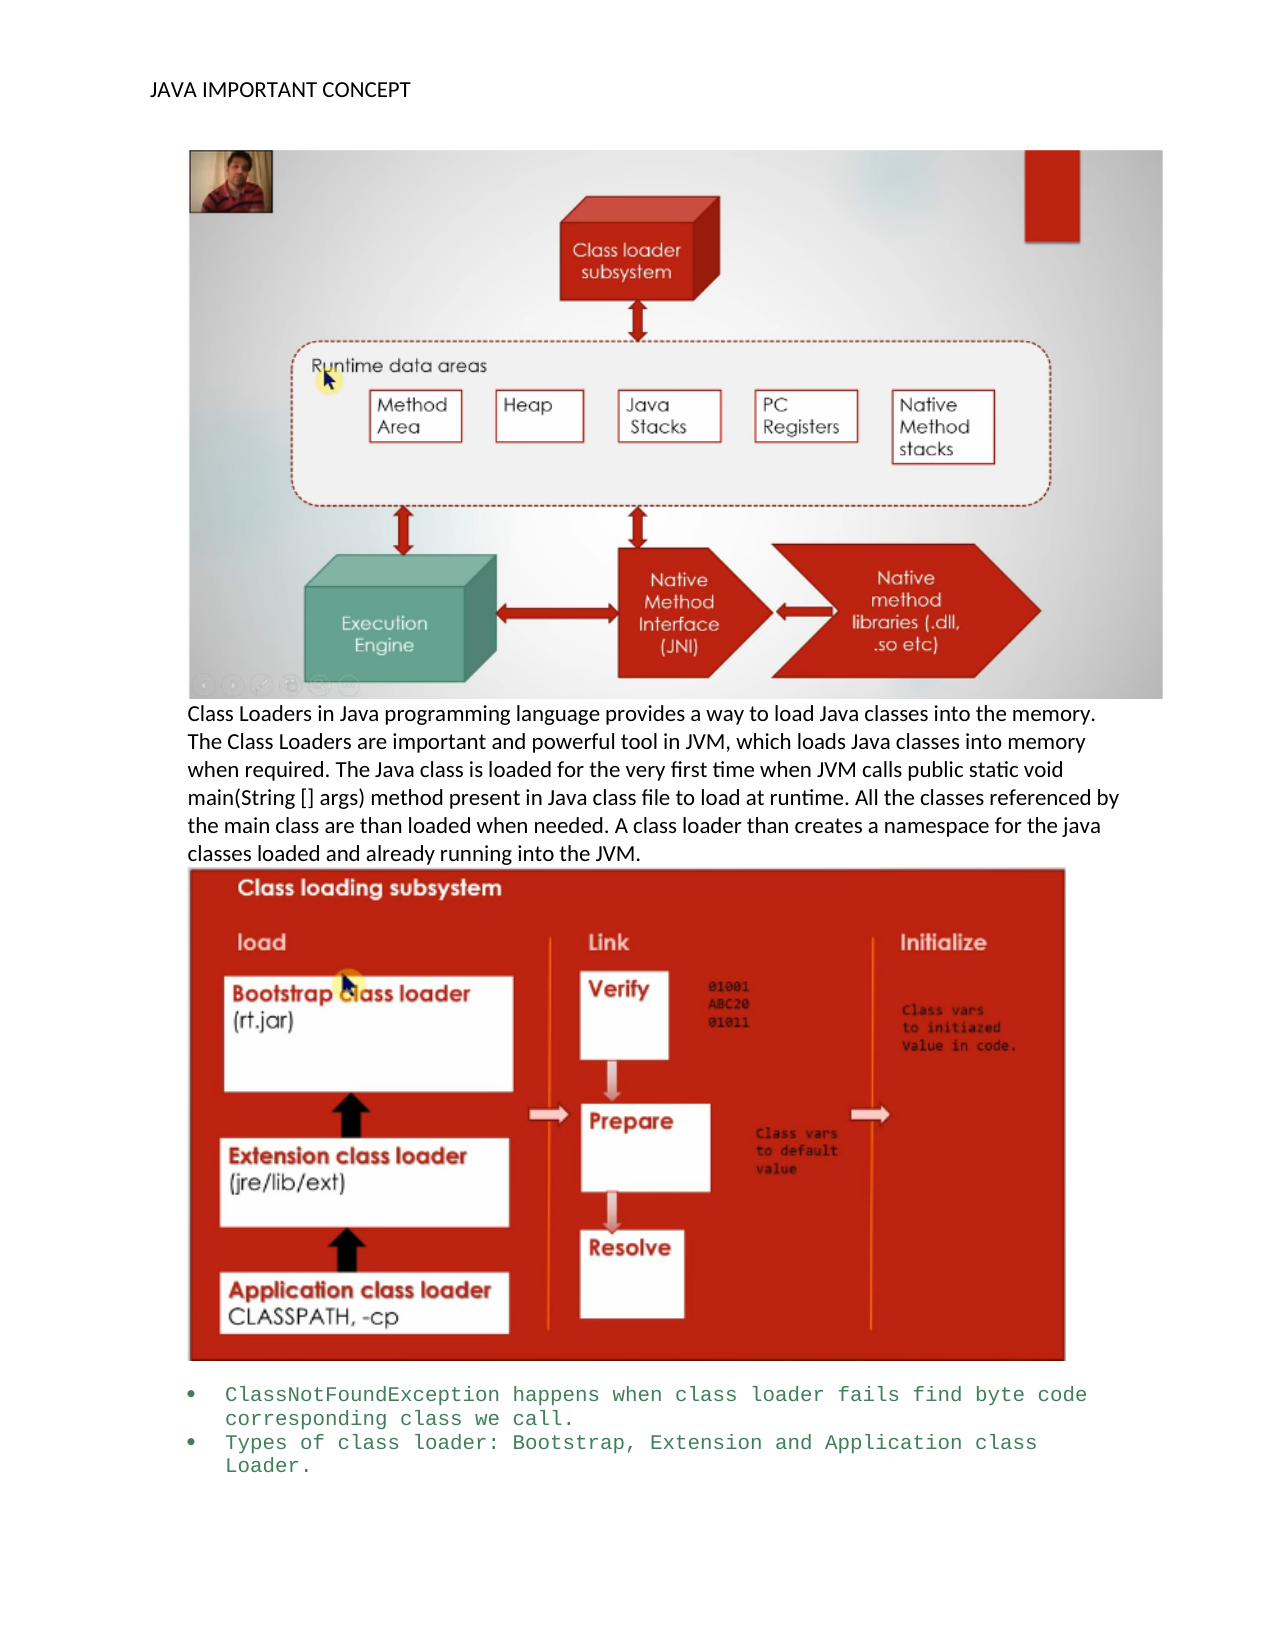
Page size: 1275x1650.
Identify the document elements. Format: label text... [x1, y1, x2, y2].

text Class Loaders in Java programming language provides a way to load Java classes into the memory. The Class Loaders are important and powerful tool in JVM, which loads Java classes into memory when required. The Java class is loaded for the very first time when JVM calls public static void main(String [] args) method present in Java class file to load at runtime. All the classes referenced by the main class are than loaded when needed. A class loader than creates a namespace for the java classes loaded and already running into the JVM. [187, 699, 1125, 867]
list ClassNotFoundException happens when class loader fails find byte code corresponding class we call. [187, 1384, 1125, 1432]
list Types of class loader: Bootstrap, Extension and Application class Loader. [187, 1432, 1125, 1479]
picture [187, 867, 1066, 1361]
picture [187, 150, 1163, 699]
